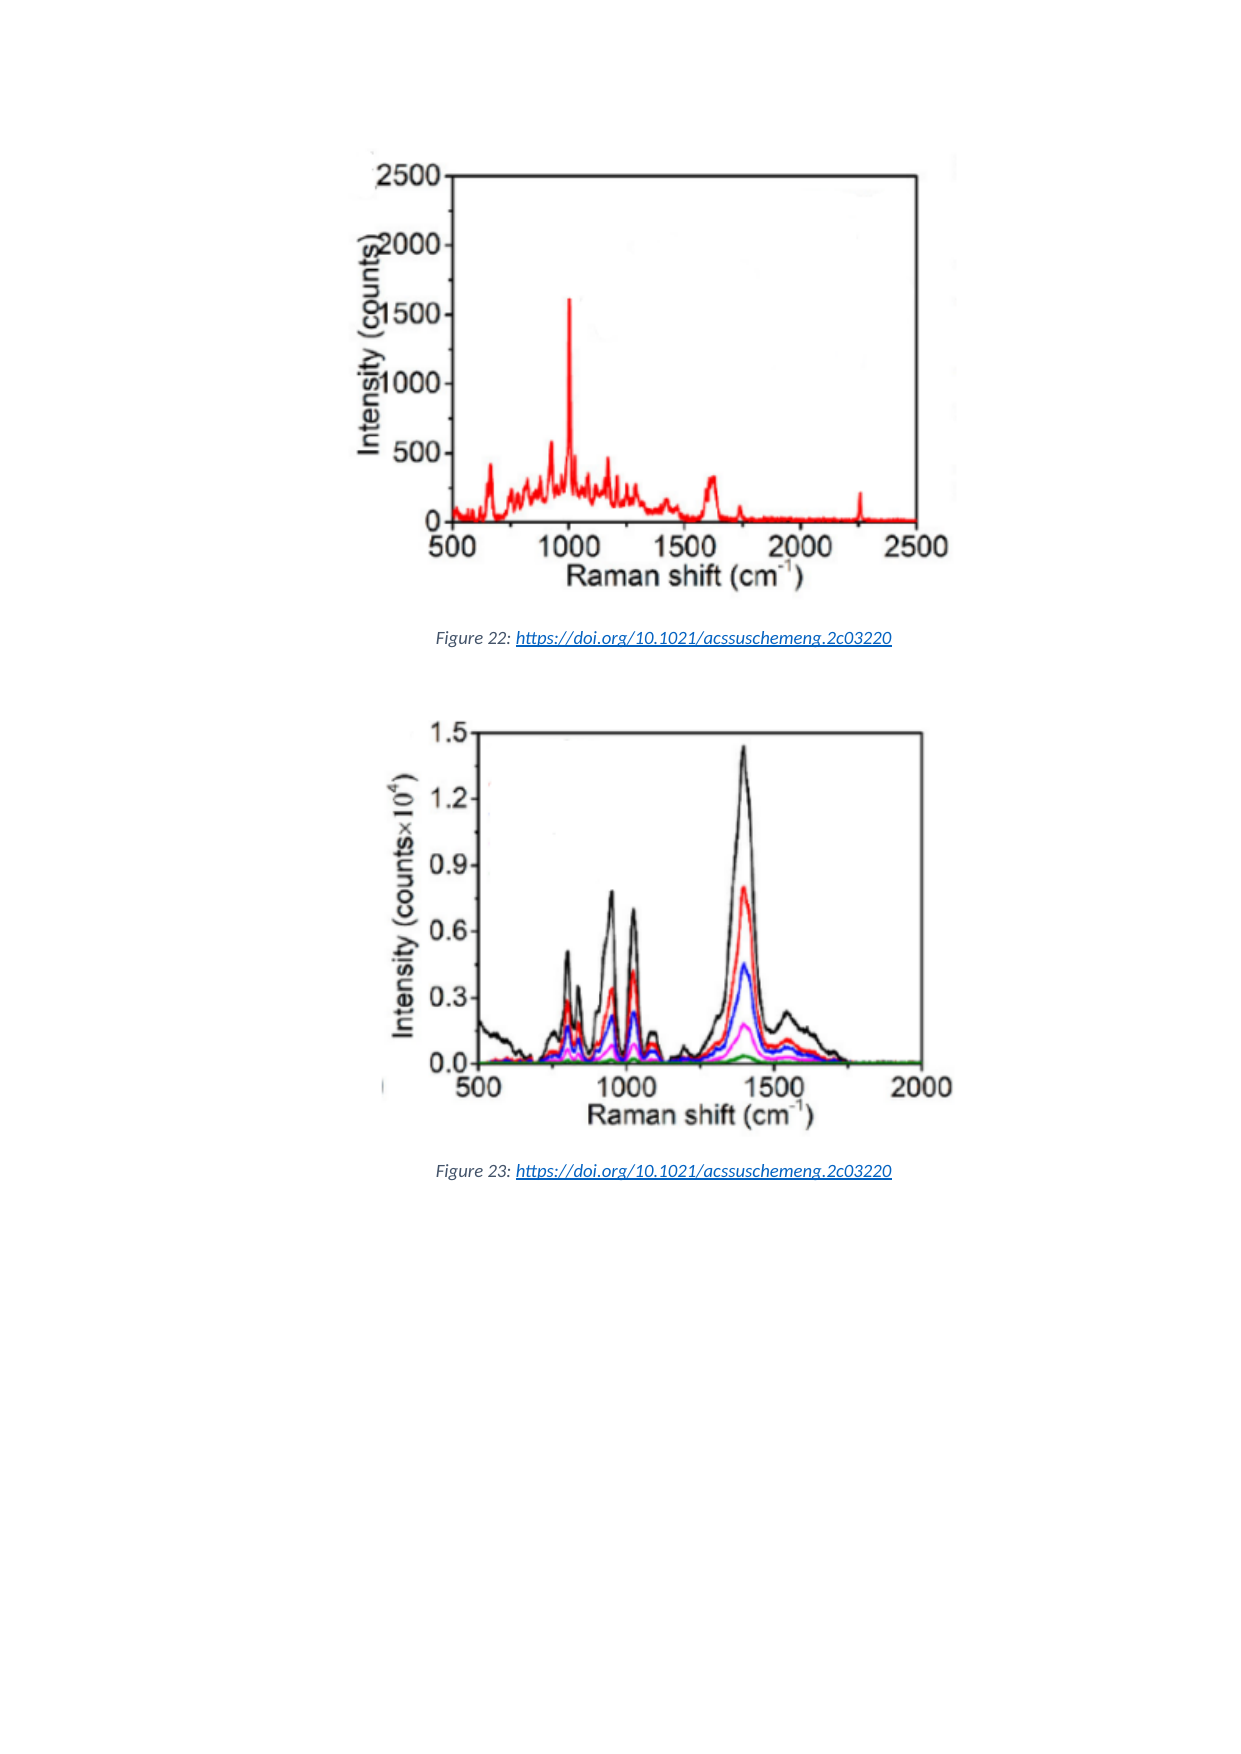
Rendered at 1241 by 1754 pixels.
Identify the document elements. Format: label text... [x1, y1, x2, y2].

picture [329, 669, 1000, 1140]
text Figure 22: https://doi.org/10.1021/acssuschemeng.2c03220 [207, 626, 1122, 649]
text Figure 23: https://doi.org/10.1021/acssuschemeng.2c03220 [207, 1159, 1122, 1182]
picture [316, 147, 1013, 607]
